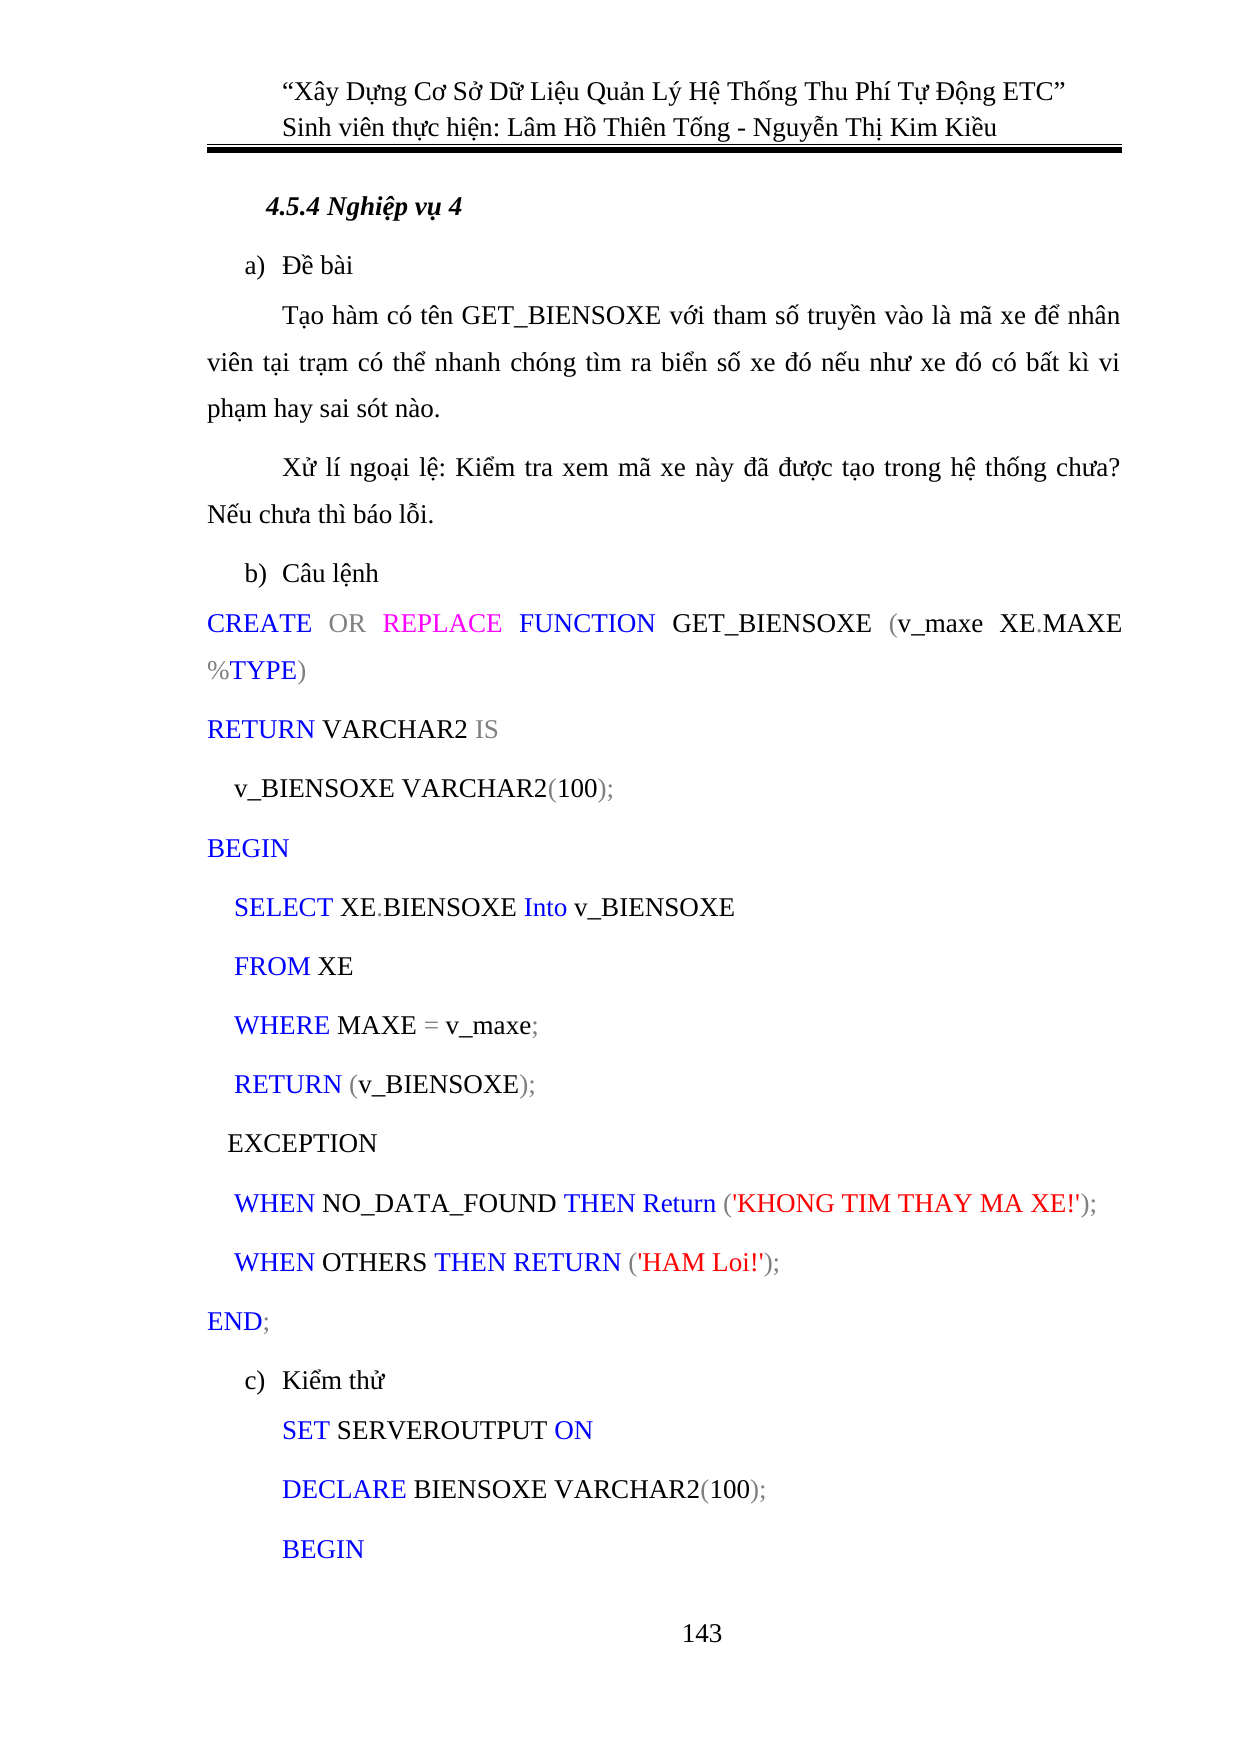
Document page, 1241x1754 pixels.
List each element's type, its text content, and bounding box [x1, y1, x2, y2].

text RETURN (v_BIENSOXE); [207, 1068, 1122, 1099]
text RETURN VARCHAR2 IS [207, 713, 1122, 744]
list Kiểm thử [244, 1364, 1122, 1395]
list Câu lệnh [244, 557, 1122, 588]
text BEGIN [207, 1533, 1122, 1564]
text Xử lí ngoại lệ: Kiểm tra xem mã xe này đã được tạo trong hệ thống chưa? Nếu chưa thì báo lỗi. [207, 452, 1122, 529]
text v_BIENSOXE VARCHAR2(100); [207, 773, 1122, 804]
text DECLARE BIENSOXE VARCHAR2(100); [207, 1474, 1122, 1505]
text Nghiệp vụ 4 [266, 190, 1122, 221]
text WHEN NO_DATA_FOUND THEN Return ('KHONG TIM THAY MA XE!'); [207, 1187, 1122, 1218]
list Đề bài [244, 249, 1122, 280]
text FROM XE [207, 950, 1122, 981]
text WHERE MAXE = v_maxe; [207, 1009, 1122, 1040]
text CREATE OR REPLACE FUNCTION GET_BIENSOXE (v_maxe XE.MAXE%TYPE) [207, 608, 1122, 685]
text WHEN OTHERS THEN RETURN ('HAM Loi!'); [207, 1246, 1122, 1277]
text SET SERVEROUTPUT ON [207, 1414, 1122, 1446]
text Tạo hàm có tên GET_BIENSOXE với tham số truyền vào là mã xe để nhân viên tại trạm có thể nhanh chóng tìm ra biển số xe đó nếu như xe đó có bất kì vi phạm hay sai sót nào. [207, 299, 1122, 423]
text EXCEPTION [207, 1128, 1122, 1159]
text BEGIN [207, 832, 1122, 863]
text SELECT XE.BIENSOXE Into v_BIENSOXE [207, 891, 1122, 922]
text END; [207, 1305, 1122, 1336]
